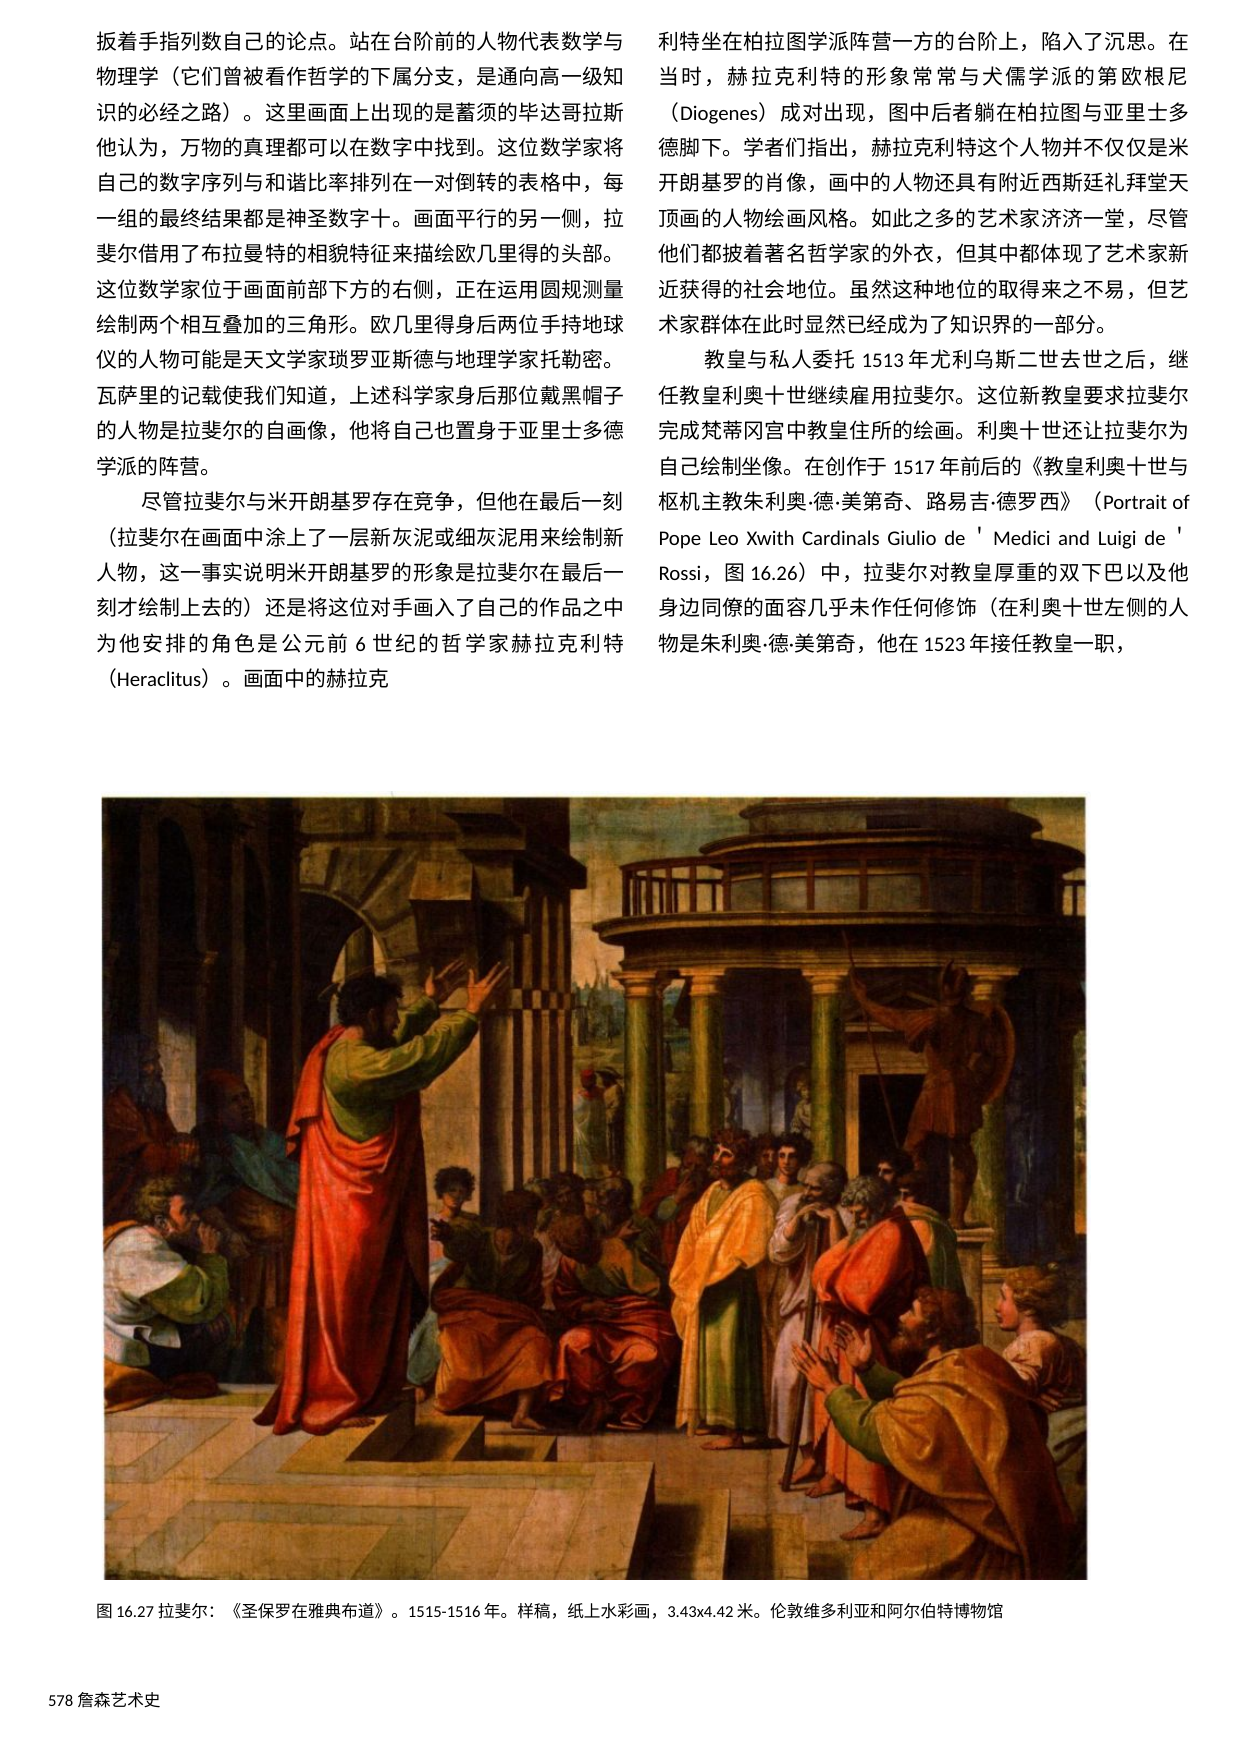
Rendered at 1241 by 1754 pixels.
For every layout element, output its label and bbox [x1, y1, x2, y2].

picture [101, 791, 1091, 1580]
